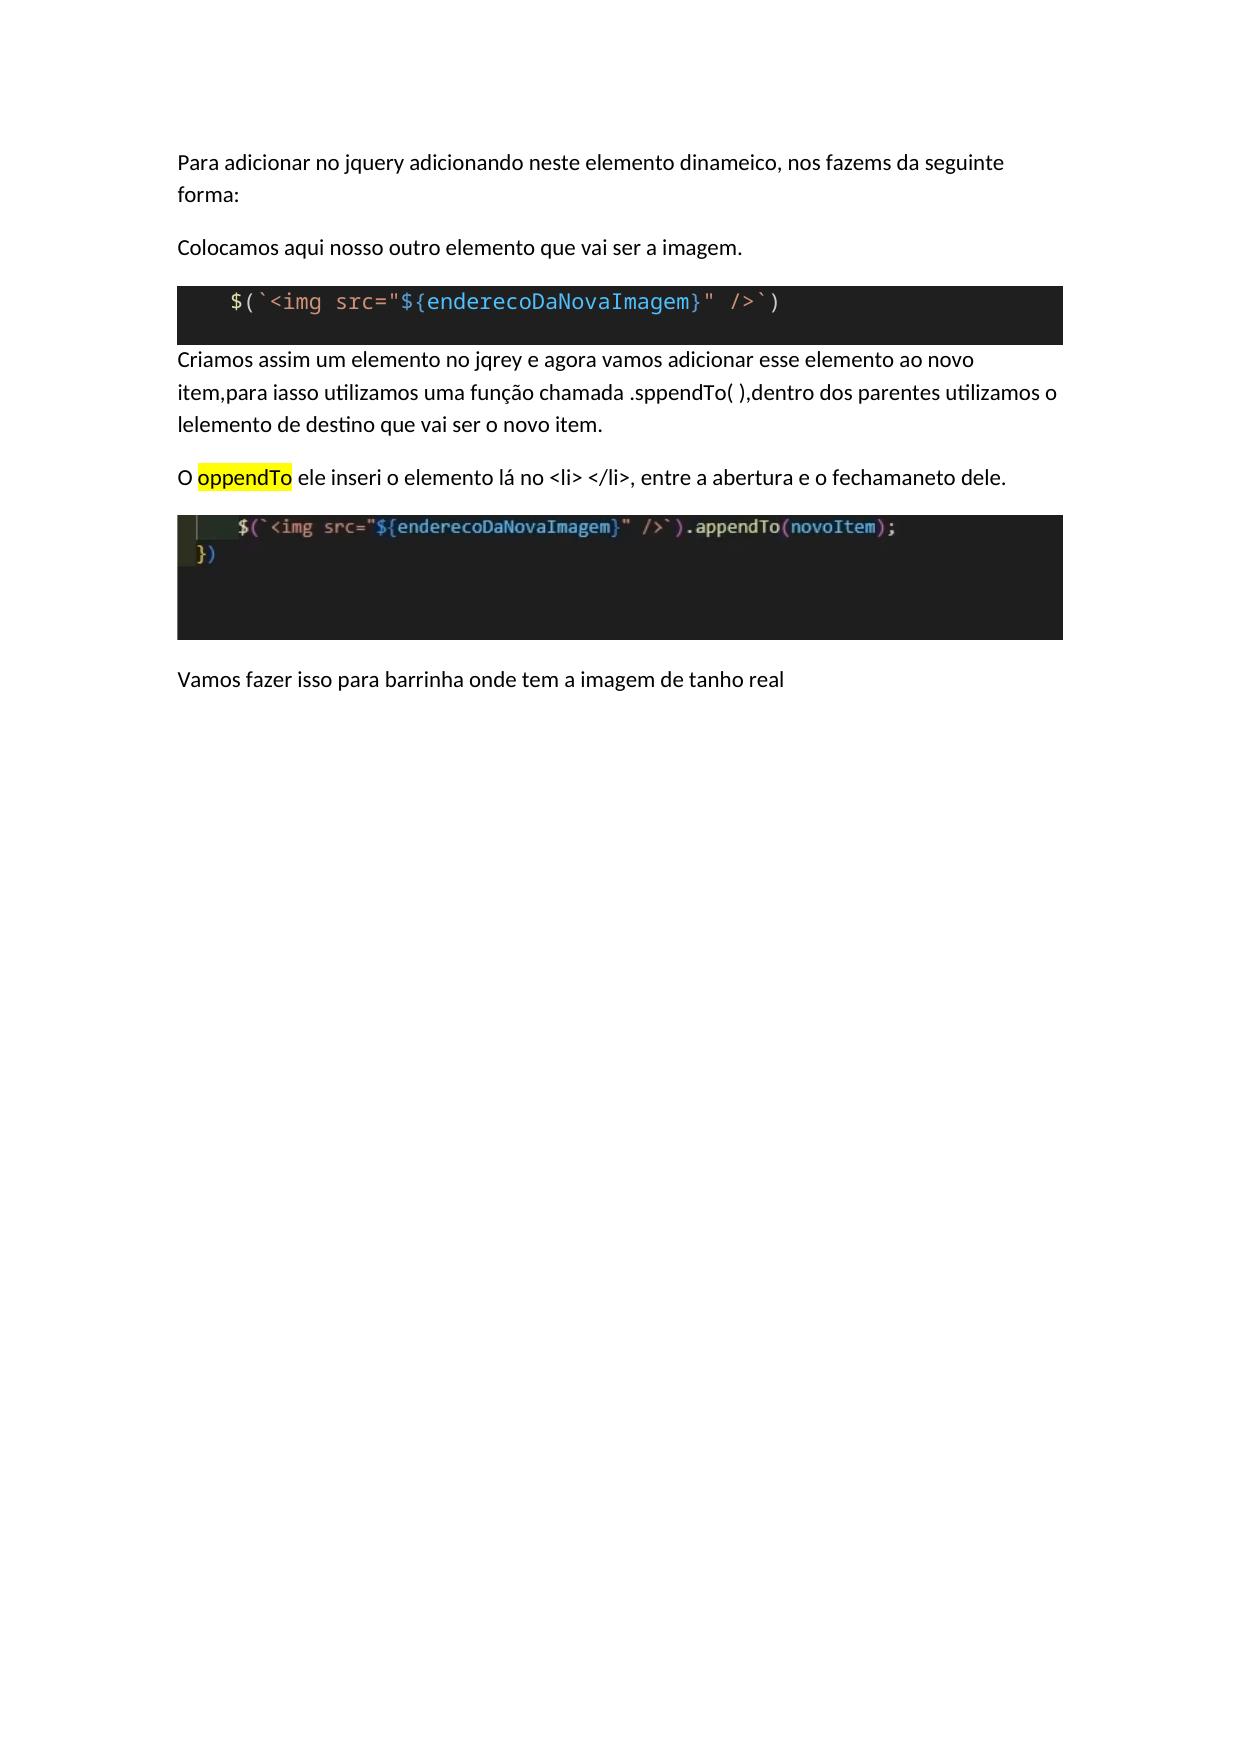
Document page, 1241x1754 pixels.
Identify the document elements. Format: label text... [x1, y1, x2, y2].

picture [177, 515, 1063, 640]
text O oppendTo ele inseri o elemento lá no <li> </li>, entre a abertura e o fechamaneto dele. [292, 463, 1063, 491]
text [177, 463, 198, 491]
text $(`<img src="${enderecoDaNovaImagem}" />`) [177, 286, 1063, 316]
text Para adicionar no jquery adicionando neste elemento dinameico, nos fazems da seguinte forma: [177, 148, 1063, 208]
text Criamos assim um elemento no jqrey e agora vamos adicionar esse elemento ao novo item,para iasso utilizamos uma função chamada .sppendTo( ),dentro dos parentes utilizamos o lelemento de destino que vai ser o novo item. [177, 345, 1063, 438]
text Vamos fazer isso para barrinha onde tem a imagem de tanho real [177, 665, 1063, 693]
text Colocamos aqui nosso outro elemento que vai ser a imagem. [177, 233, 1063, 261]
